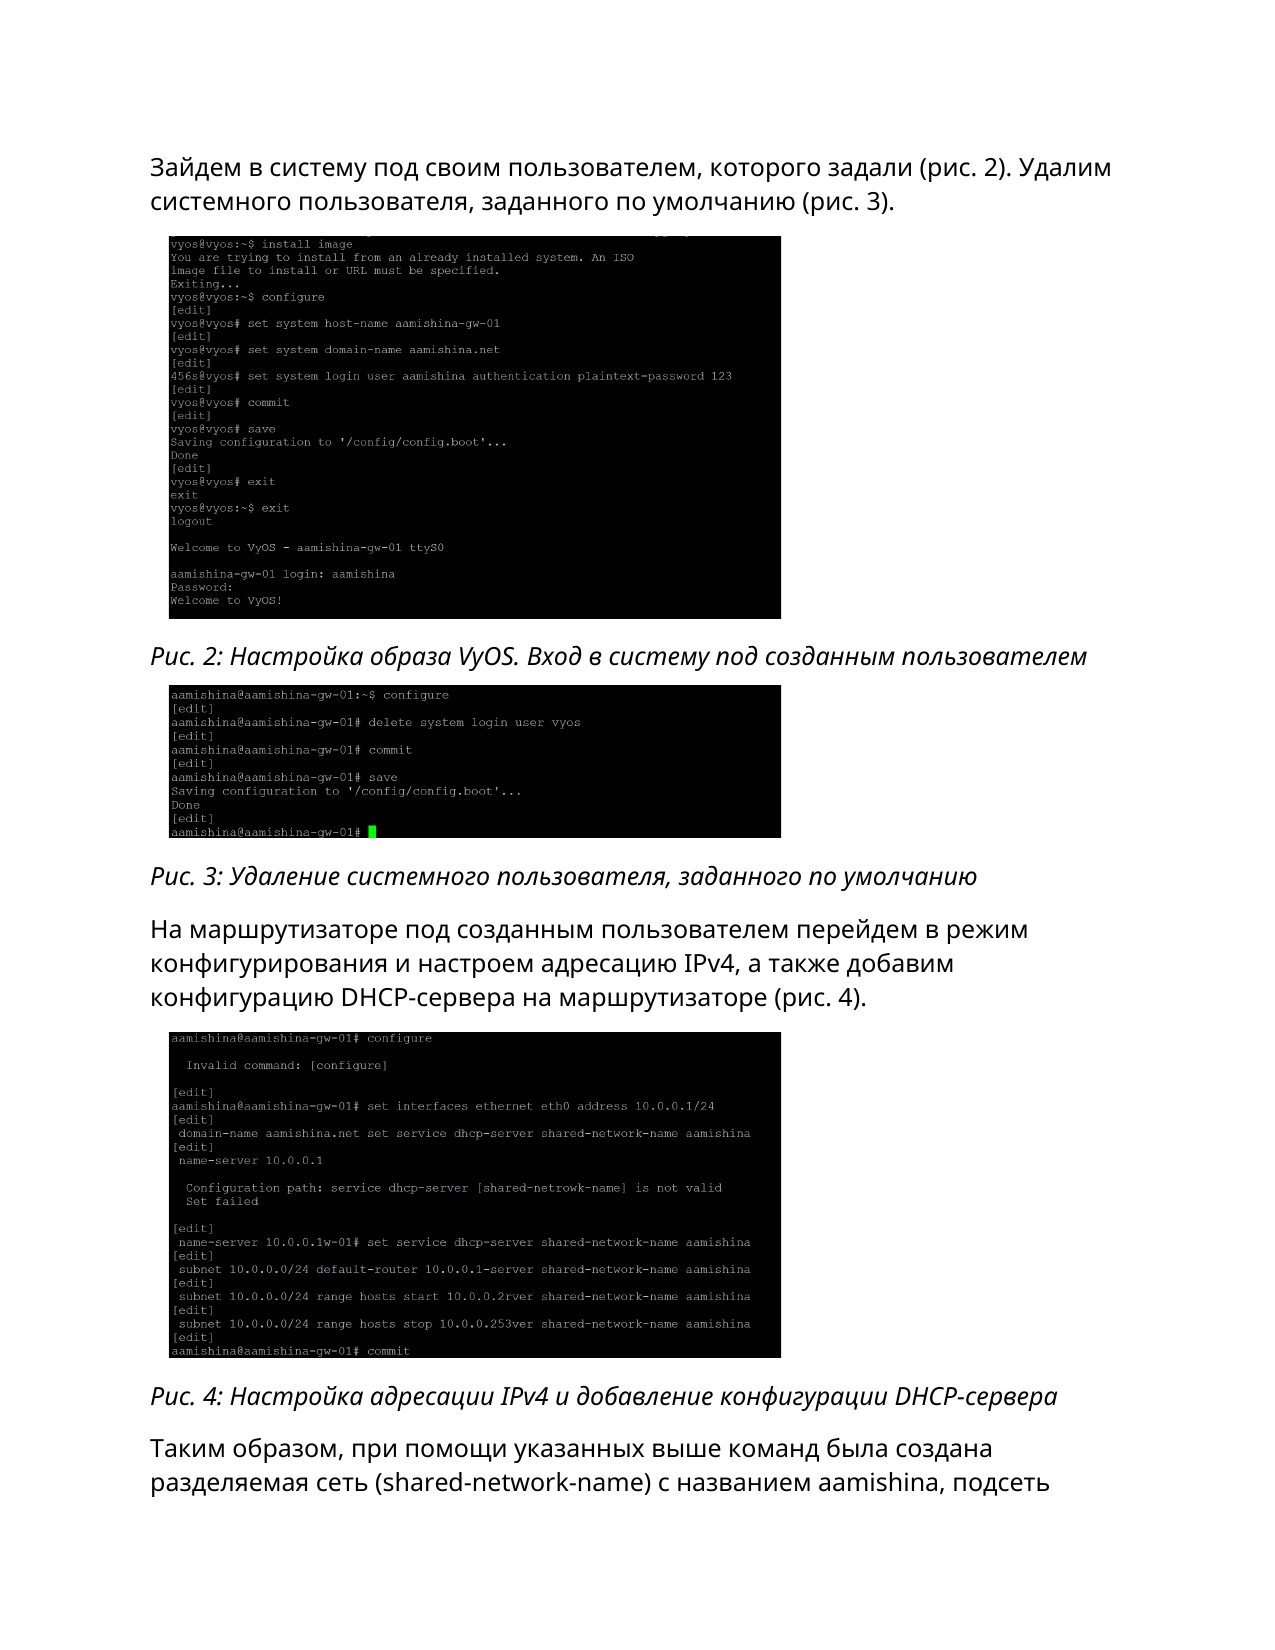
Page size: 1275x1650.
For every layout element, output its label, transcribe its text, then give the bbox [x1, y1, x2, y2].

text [150, 150, 1125, 218]
picture [168, 685, 782, 838]
text Рис. 2: Настройка образа VyOS. Вход в систему под созданным пользователем [150, 639, 1125, 673]
picture [168, 236, 782, 619]
text Рис. 4: Настройка адресации IPv4 и добавление конфигурации DHCP-сервера [150, 1378, 1125, 1412]
picture [168, 1032, 782, 1358]
text Рис. 3: Удаление системного пользователя, заданного по умолчанию [150, 859, 1125, 893]
text На маршрутизаторе под созданным пользователем перейдем в режим конфигурирования и настроем адресацию IPv4, а также добавим конфигурацию DHCP-сервера на маршрутизаторе (рис. 4). [150, 912, 1125, 1014]
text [150, 1431, 1125, 1499]
